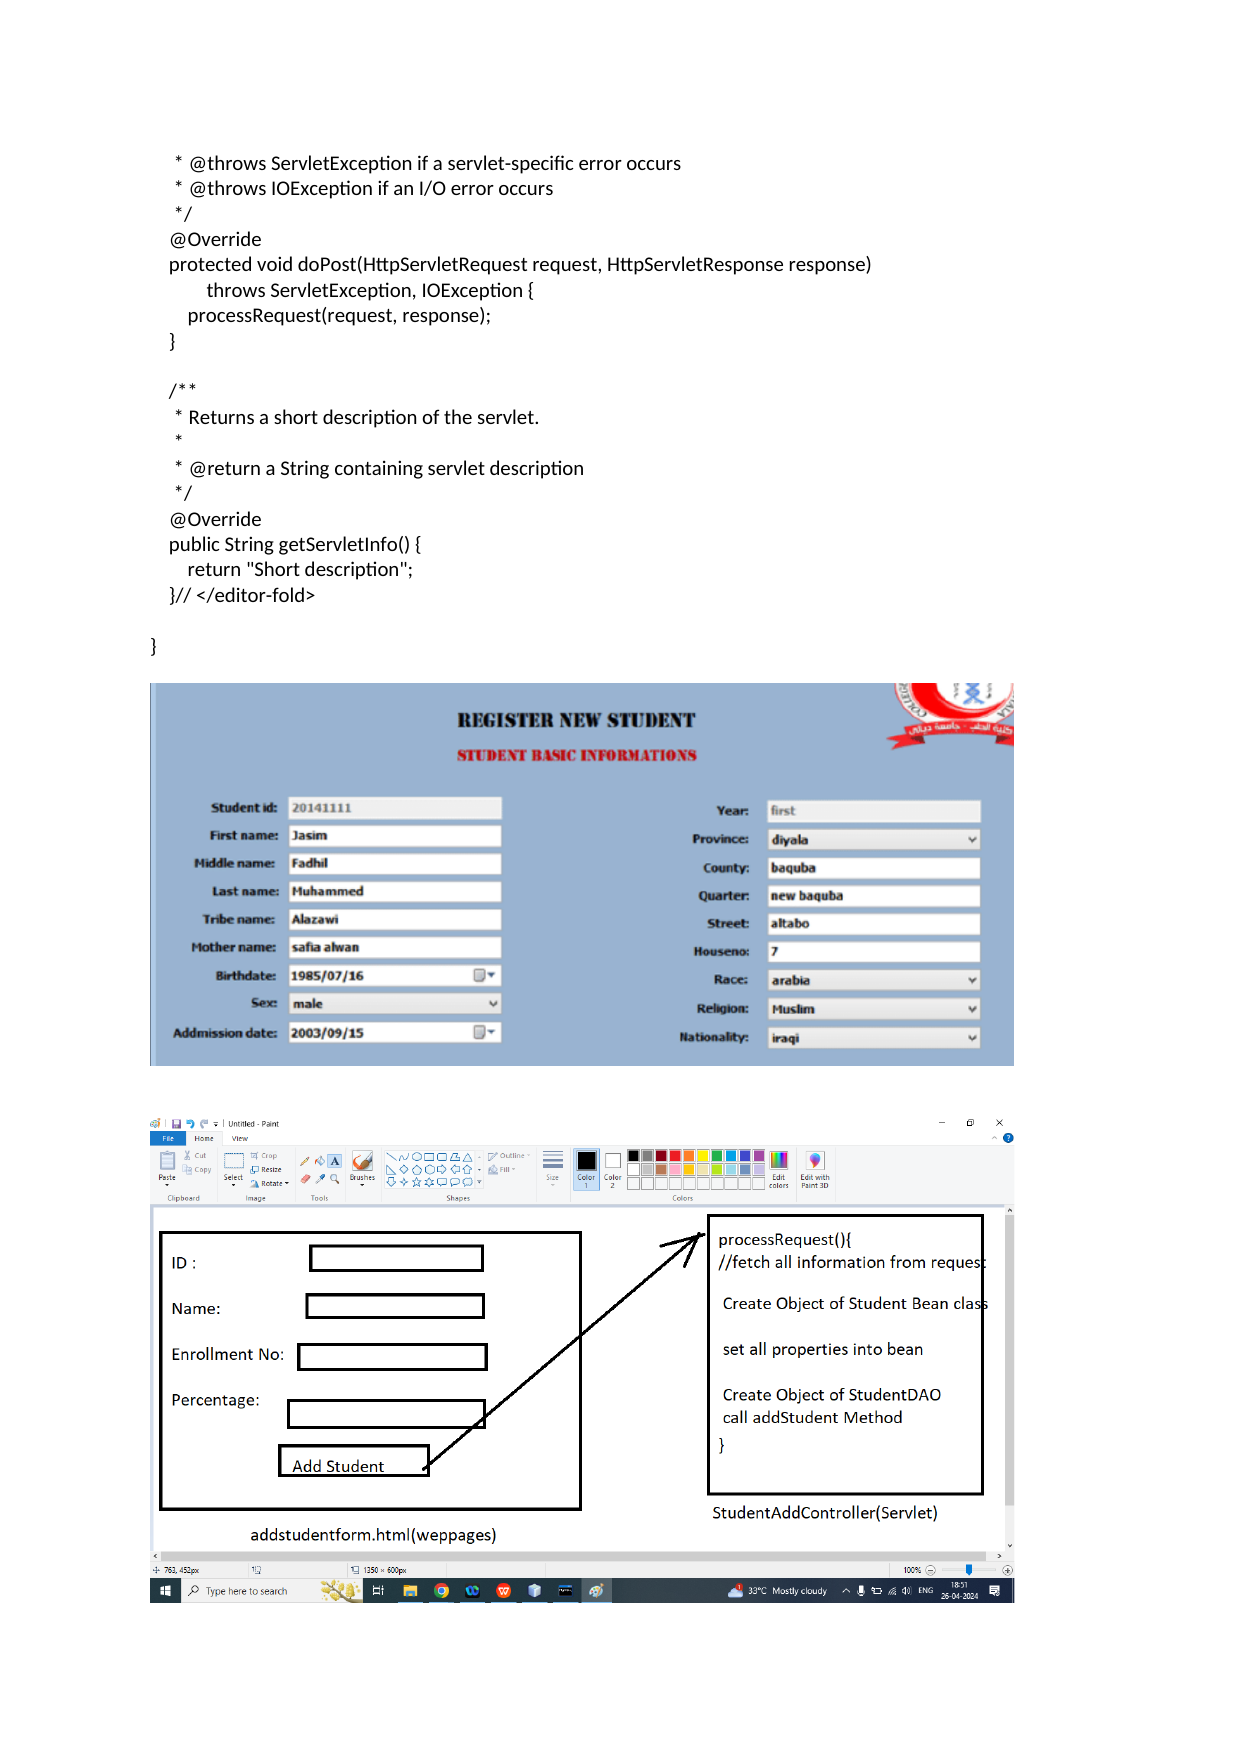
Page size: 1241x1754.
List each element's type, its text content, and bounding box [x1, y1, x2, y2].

text @Override [150, 226, 1090, 252]
text */ [150, 480, 1090, 506]
text } [150, 633, 1090, 658]
text * [150, 429, 1090, 455]
text /** [150, 379, 1090, 404]
text processRequest(request, response); [150, 302, 1090, 328]
text * @throws IOException if an I/O error occurs [150, 175, 1090, 201]
text }// </editor-fold> [150, 582, 1090, 607]
text * @return a String containing servlet description [150, 455, 1090, 480]
text return "Short description"; [150, 557, 1090, 582]
text public String getServletInfo() { [150, 531, 1090, 557]
picture [150, 1116, 1015, 1603]
text @Override [150, 506, 1090, 531]
text * @throws ServletException if a servlet-specific error occurs [150, 150, 1090, 175]
picture [150, 683, 1014, 1066]
text protected void doPost(HttpServletRequest request, HttpServletResponse response) [150, 252, 1090, 277]
text */ [150, 201, 1090, 226]
text * Returns a short description of the servlet. [150, 404, 1090, 429]
text } [150, 328, 1090, 353]
text throws ServletException, IOException { [150, 277, 1090, 302]
